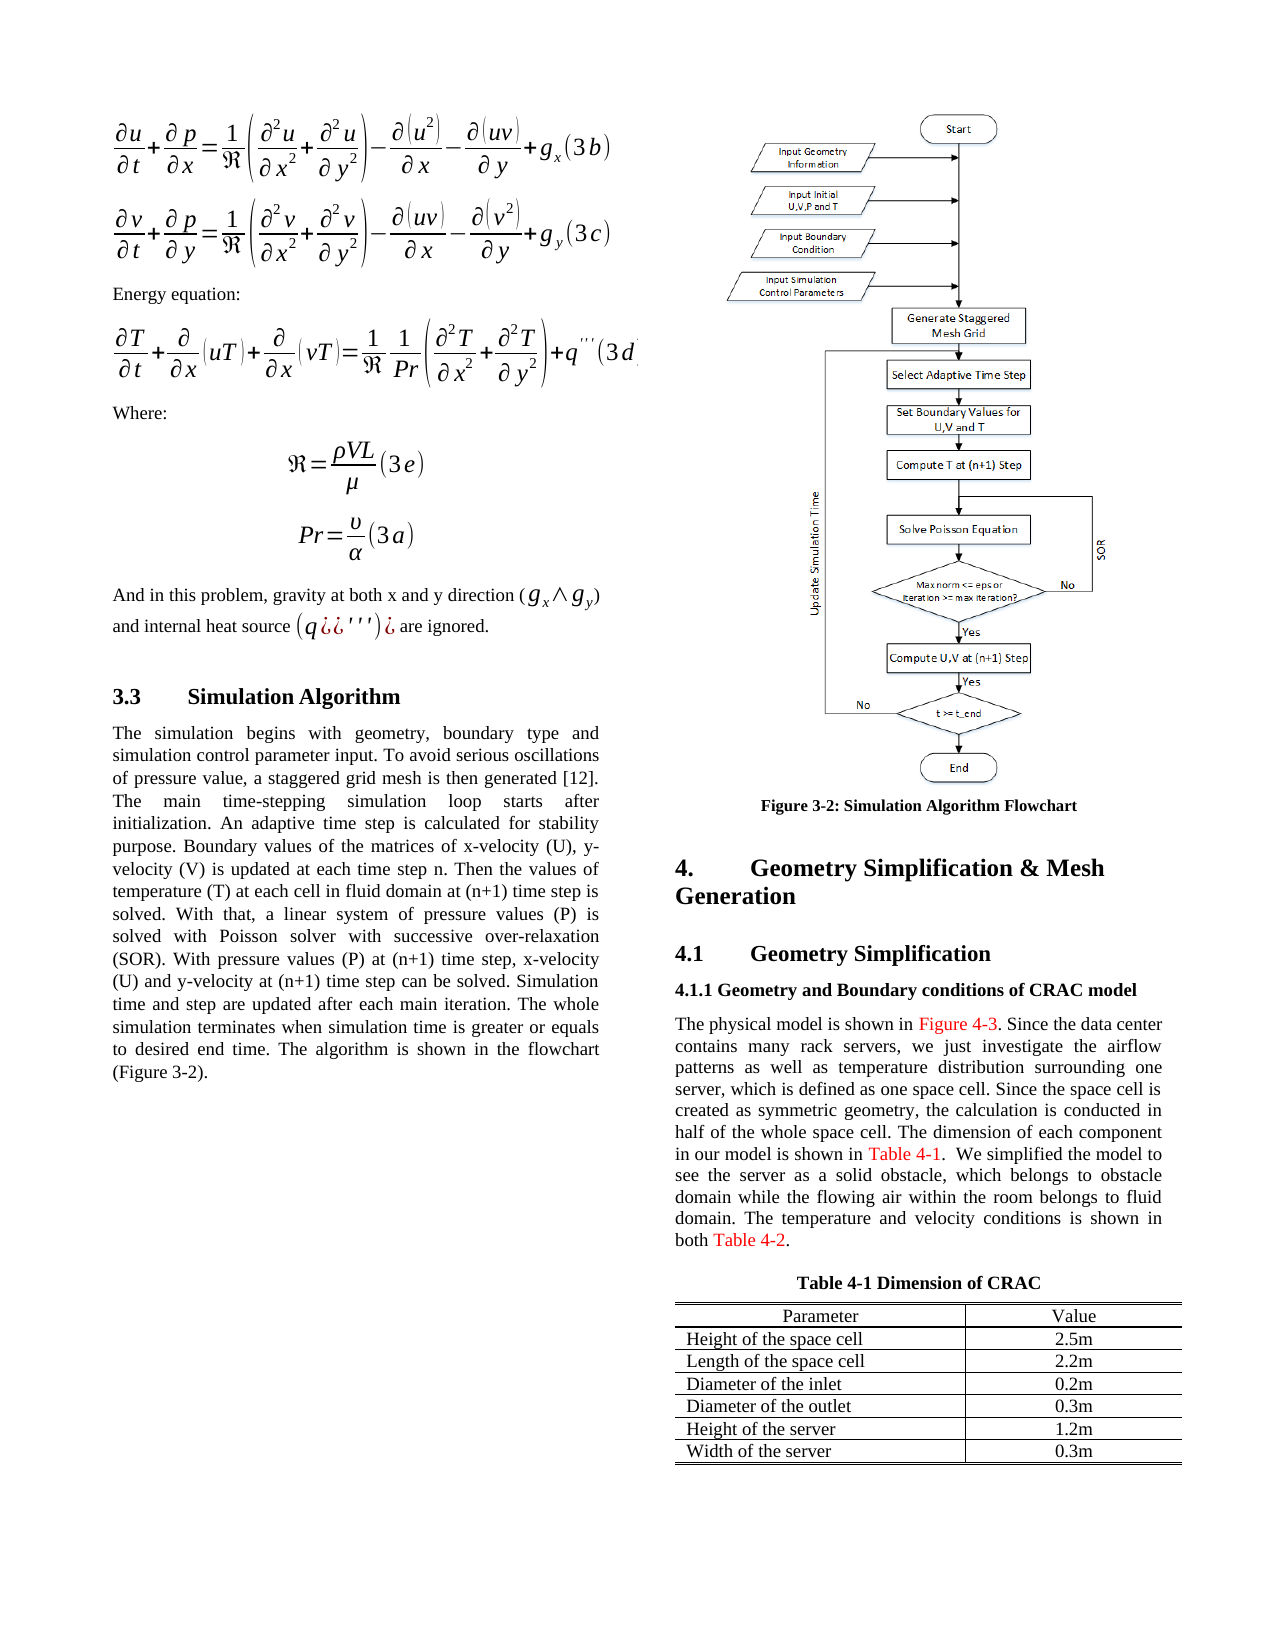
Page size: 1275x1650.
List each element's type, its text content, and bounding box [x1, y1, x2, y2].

subtitle Geometry Simplification [675, 940, 1163, 966]
table_cell 2.5m [966, 1328, 1182, 1349]
subtitle Geometry Simplification & Mesh Generation [675, 853, 1163, 910]
table_cell Height of the server [675, 1418, 965, 1439]
picture [723, 112, 1115, 788]
table_cell Length of the space cell [675, 1350, 965, 1372]
subtitle Simulation Algorithm [112, 683, 600, 709]
table_cell Diameter of the inlet [675, 1373, 965, 1394]
table_cell Height of the space cell [675, 1328, 965, 1349]
table_cell 1.2m [966, 1418, 1182, 1439]
text And in this problem, gravity at both x and y direction () and internal heat source are ignored. [112, 579, 600, 641]
table_header Value [966, 1305, 1182, 1326]
table_header Parameter [675, 1305, 965, 1326]
table_cell 0.3m [966, 1440, 1182, 1462]
table_cell 0.2m [966, 1373, 1182, 1394]
table_cell 2.2m [966, 1350, 1182, 1372]
text Energy equation: [112, 283, 600, 304]
text 4.1.1 Geometry and Boundary conditions of CRAC model [675, 979, 1163, 1001]
table_cell Diameter of the outlet [675, 1395, 965, 1417]
text Where: [112, 402, 600, 424]
table_cell Width of the server [675, 1440, 965, 1462]
table_cell 0.3m [966, 1395, 1182, 1417]
